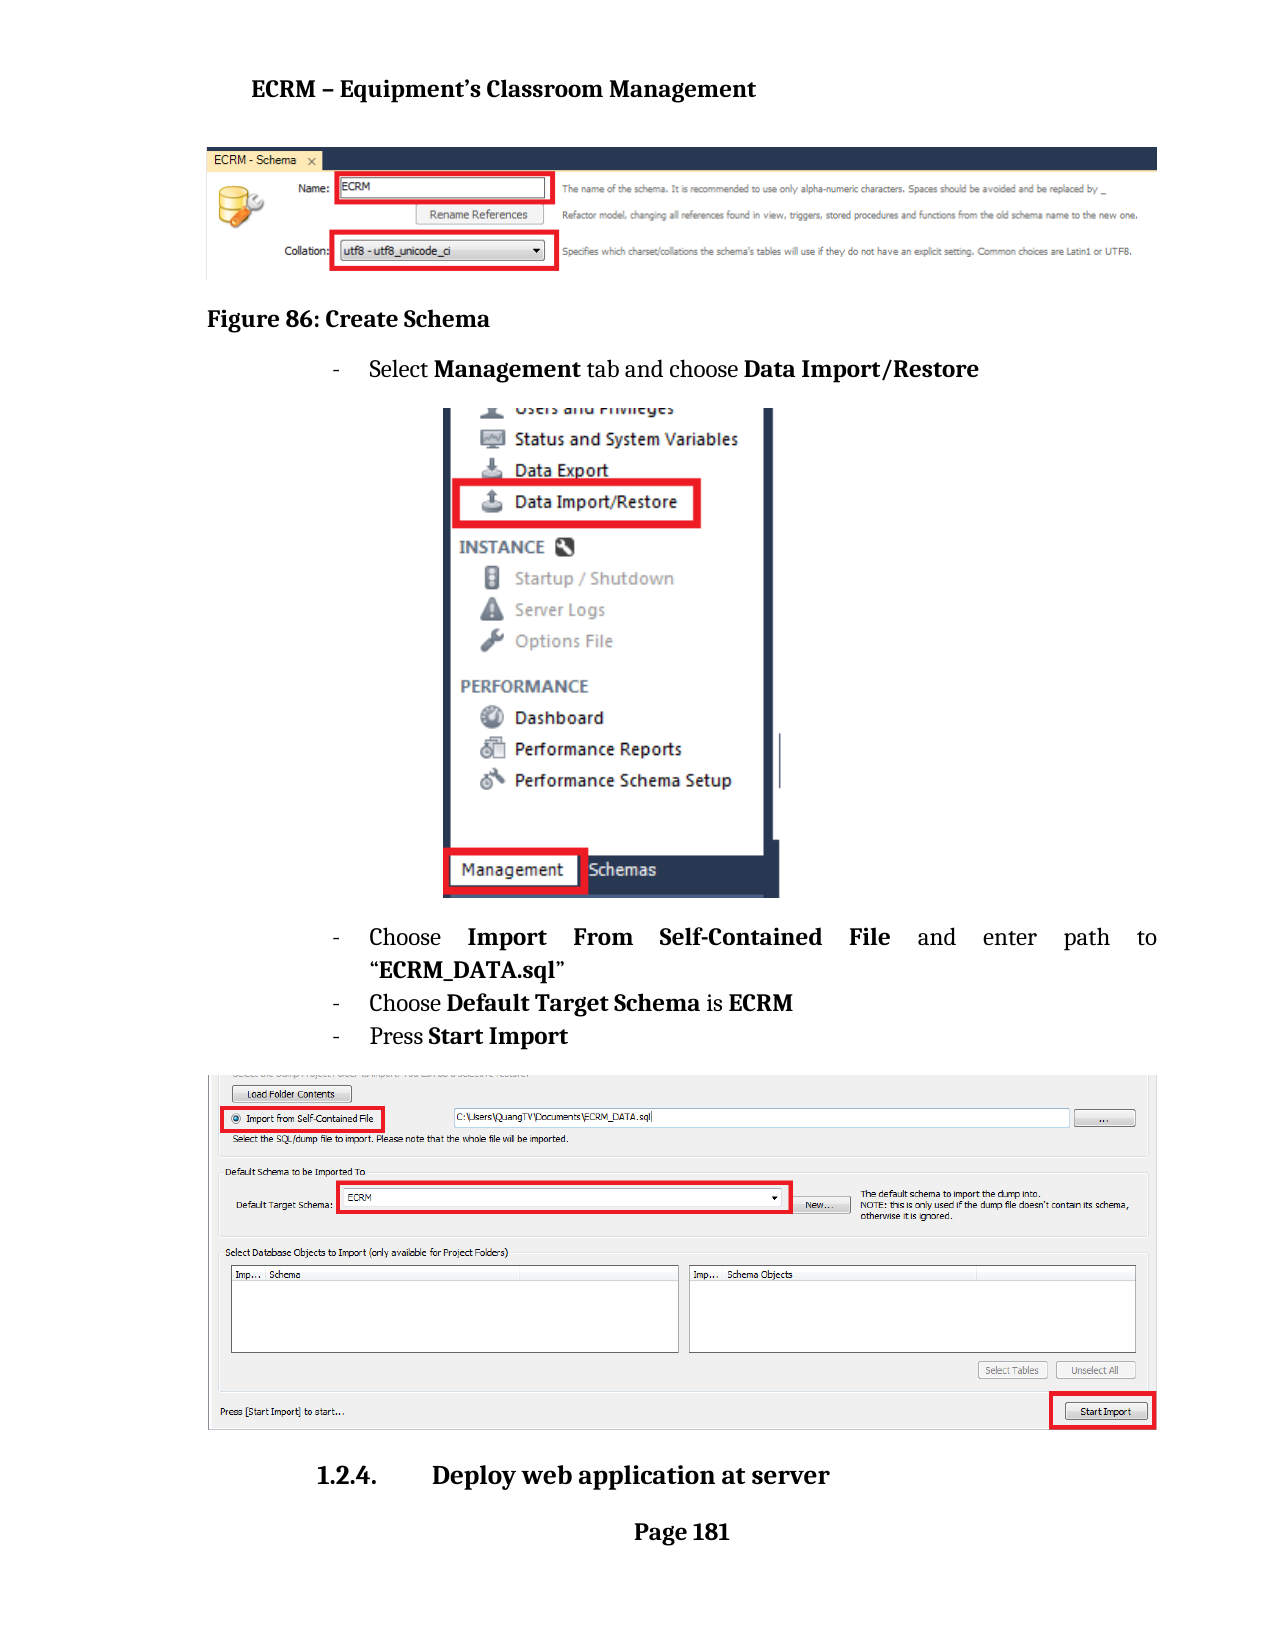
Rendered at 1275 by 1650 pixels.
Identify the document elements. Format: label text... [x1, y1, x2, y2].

list Select Management tab and choose Data Import/Restore [332, 355, 1157, 383]
list Deploy web application at server [317, 1460, 1157, 1491]
picture [206, 147, 1157, 280]
list Choose Import From Self-Contained File and enter path to “ECRM_DATA.sql” [332, 923, 1157, 984]
list Choose Default Target Schema is ECRM [332, 989, 1157, 1017]
picture [443, 408, 781, 898]
picture [206, 1075, 1157, 1435]
list Press Start Import [332, 1022, 1157, 1051]
